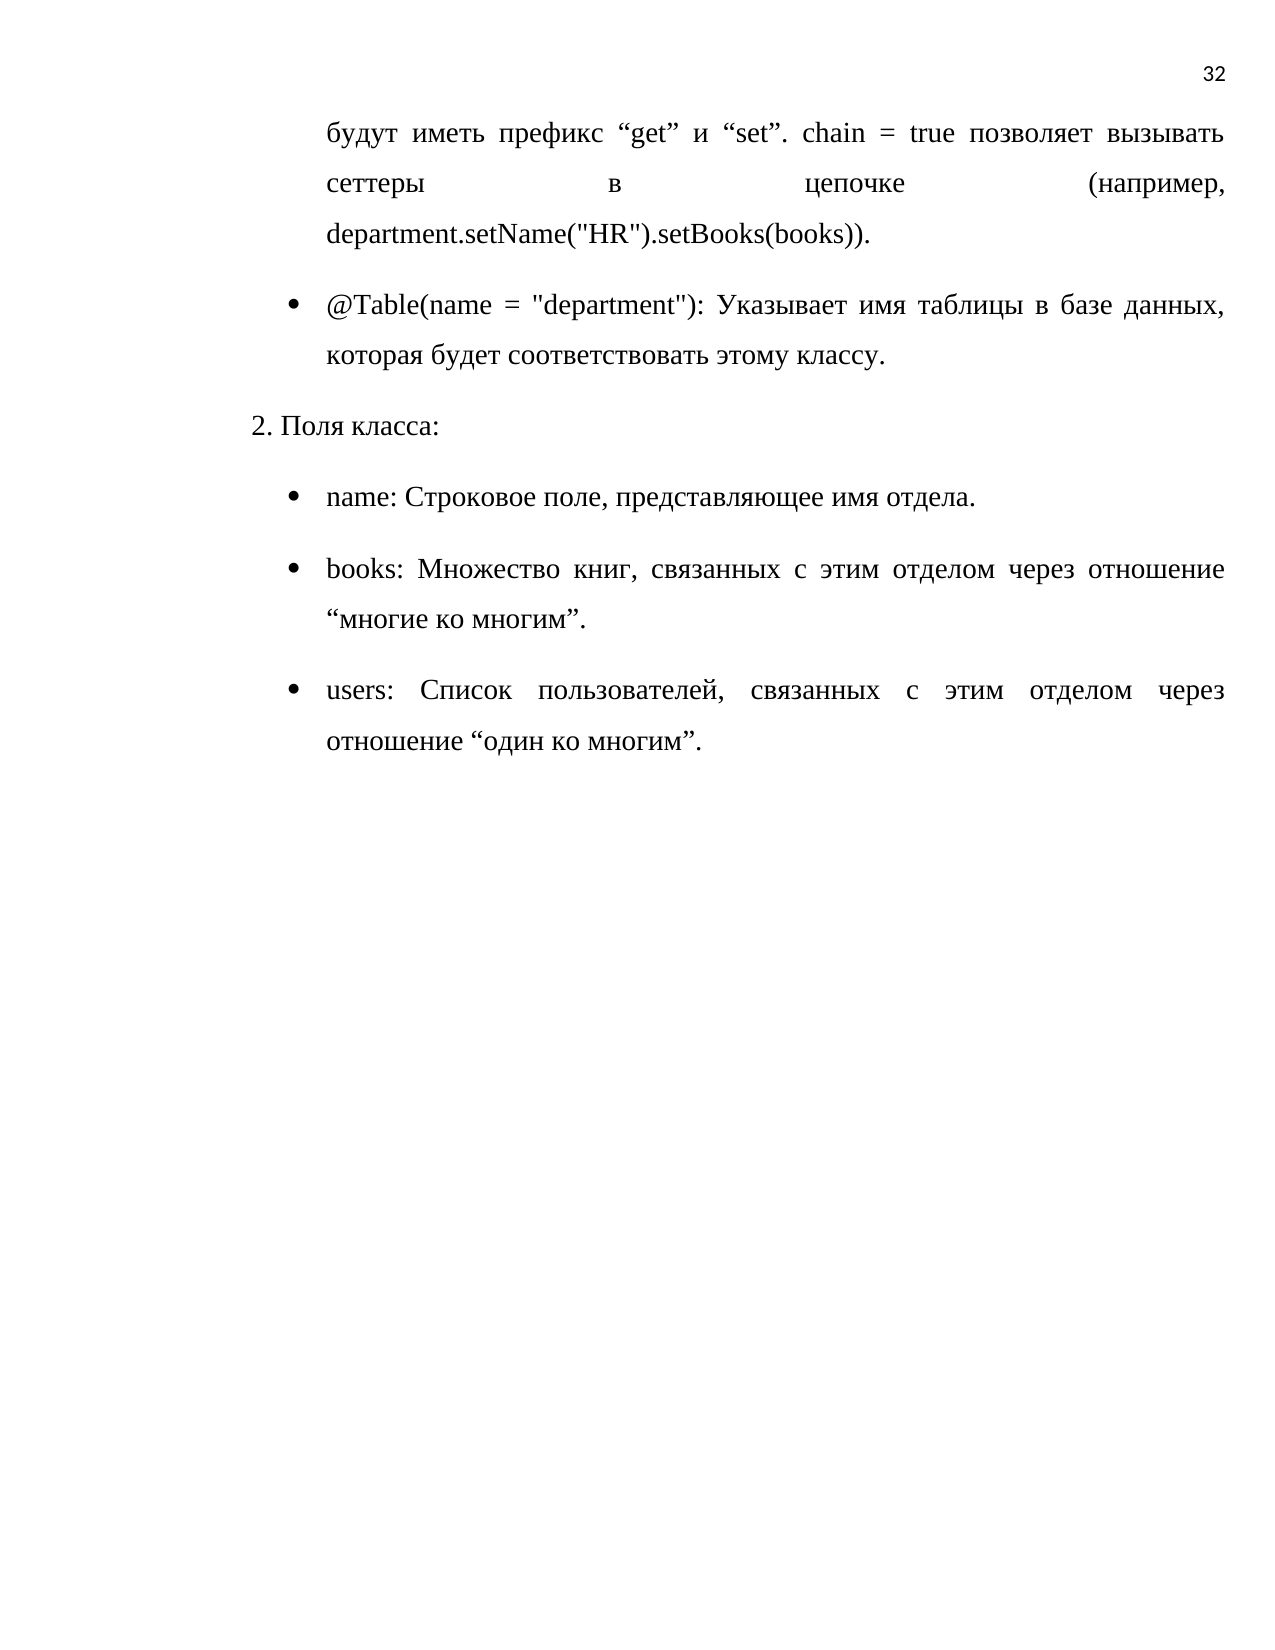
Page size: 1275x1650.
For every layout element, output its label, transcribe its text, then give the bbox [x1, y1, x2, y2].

list @Table(name = "department"): Указывает имя таблицы в базе данных, которая будет соответствовать этому классу. [289, 287, 1226, 371]
list books: Множество книг, связанных с этим отделом через отношение “многие ко многим”. [289, 551, 1226, 635]
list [289, 115, 1226, 249]
text 2. Поля класса: [177, 408, 1226, 442]
list users: Список пользователей, связанных с этим отделом через отношение “один ко многим”. [289, 672, 1226, 756]
list name: Строковое поле, представляющее имя отдела. [289, 479, 1226, 513]
